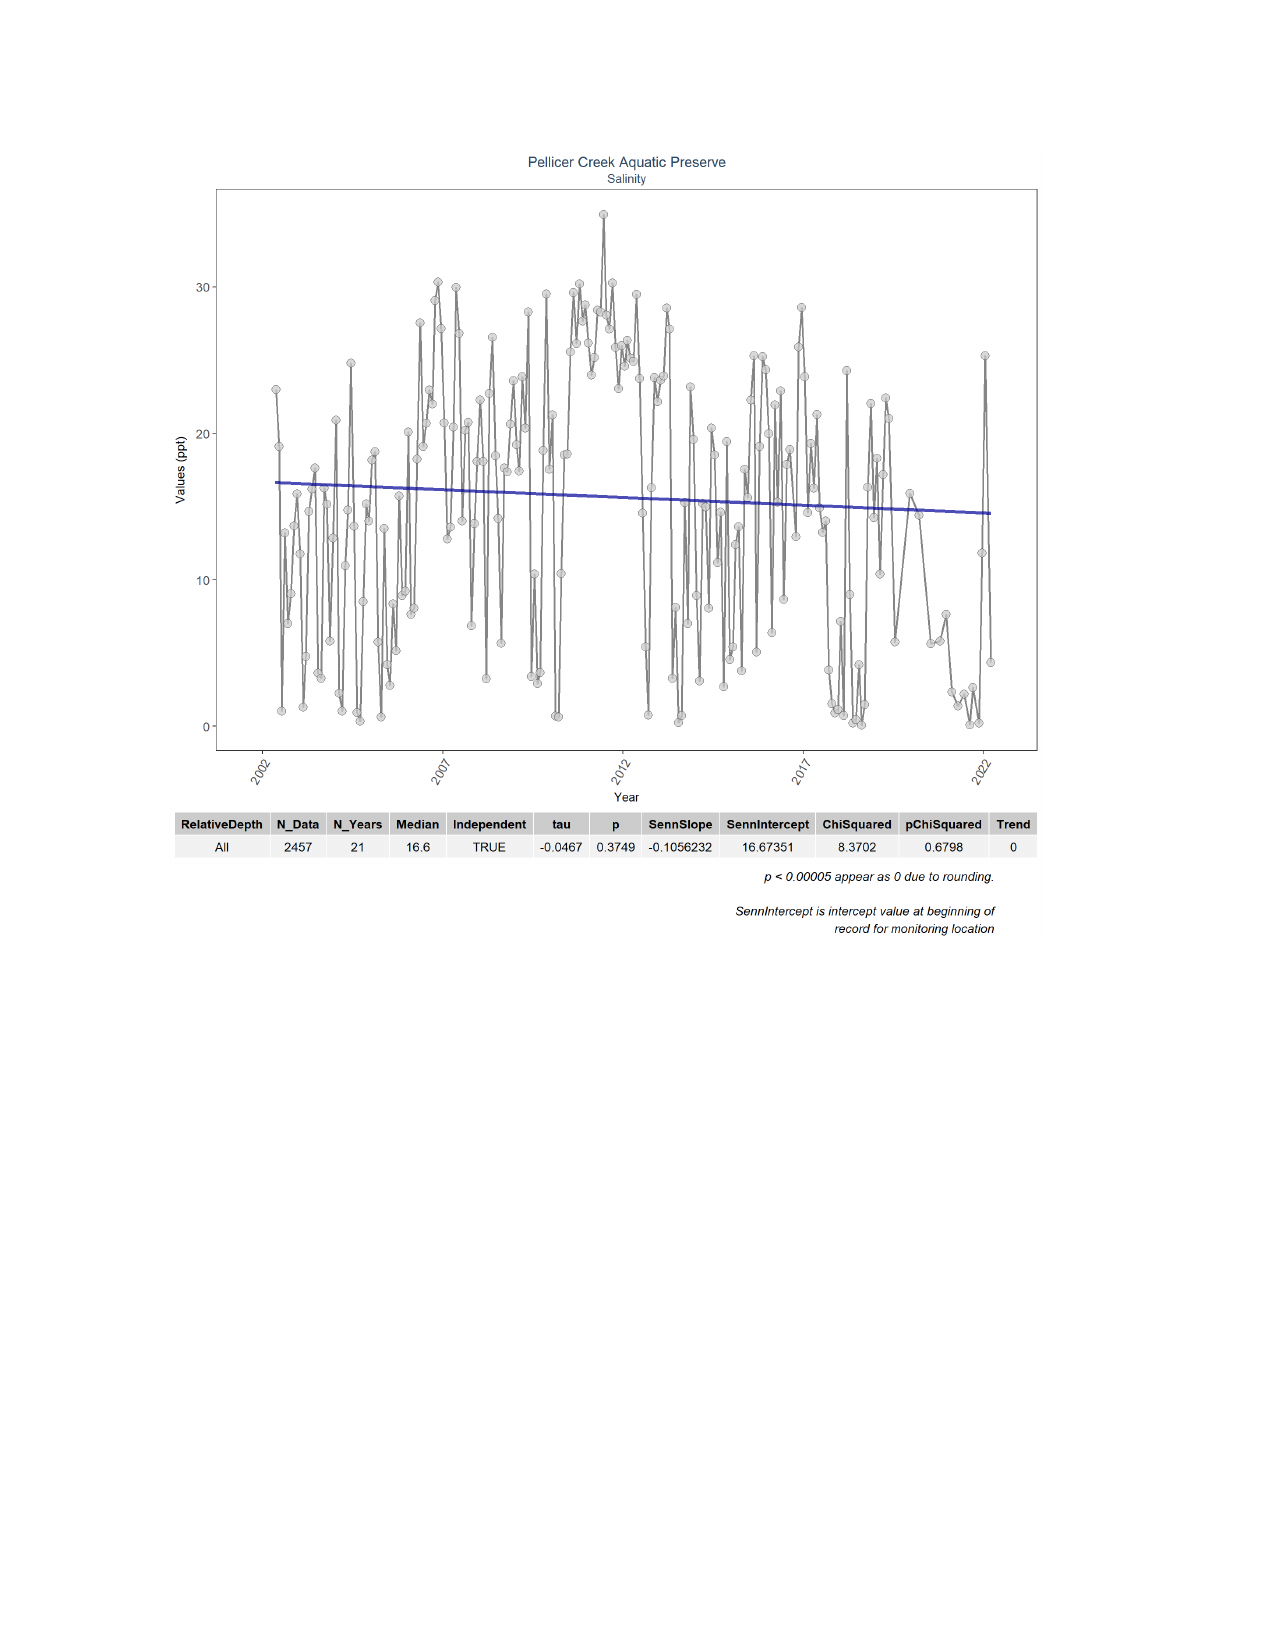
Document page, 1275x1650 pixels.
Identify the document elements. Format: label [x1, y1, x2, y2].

picture [168, 150, 1044, 938]
